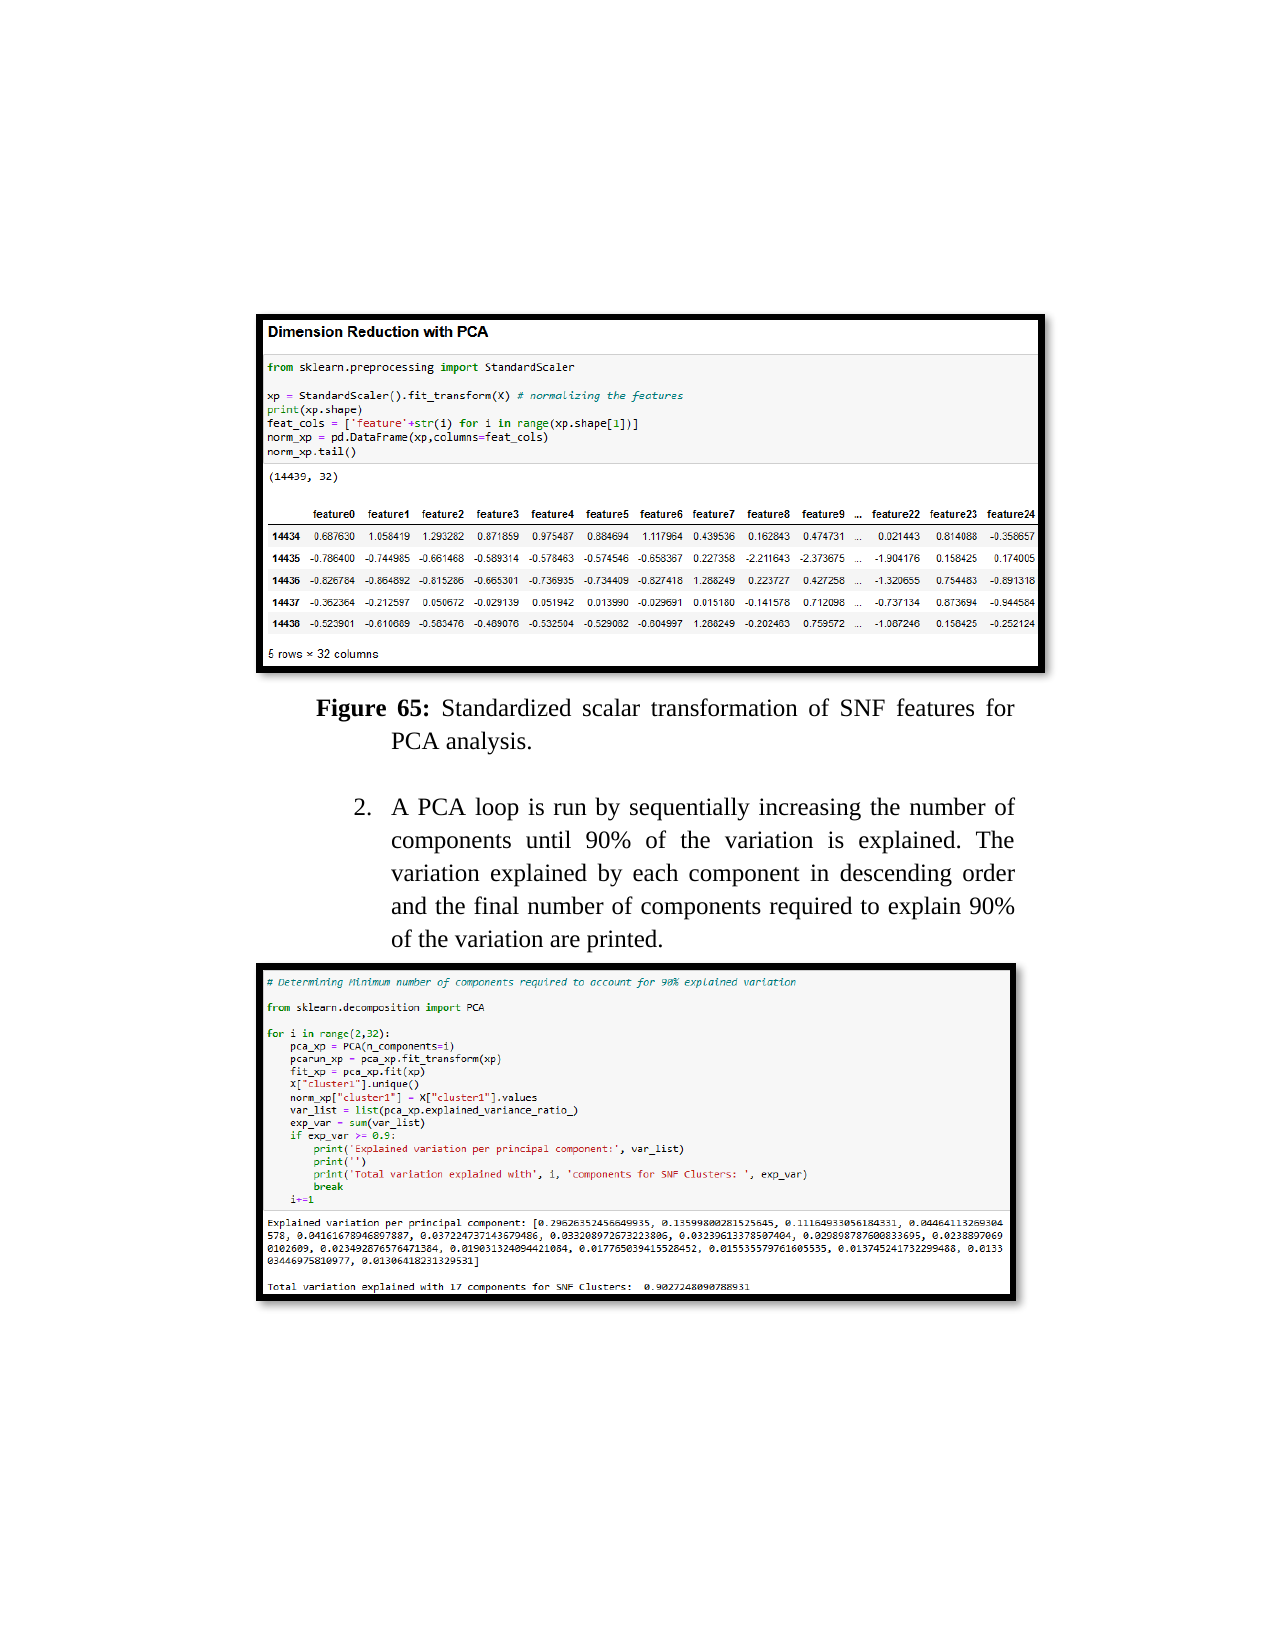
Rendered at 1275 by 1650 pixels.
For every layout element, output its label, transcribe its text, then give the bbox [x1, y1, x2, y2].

list Figure 65: Standardized scalar transformation of SNF features for PCA analysis. [316, 693, 1016, 755]
picture [263, 970, 1010, 1294]
picture [263, 320, 1038, 666]
list A PCA loop is run by sequentially increasing the number of components until 90% of the variation is explained. The variation explained by each component in descending order and the final number of components required to explain 90% of the variation are printed. [353, 792, 1016, 953]
